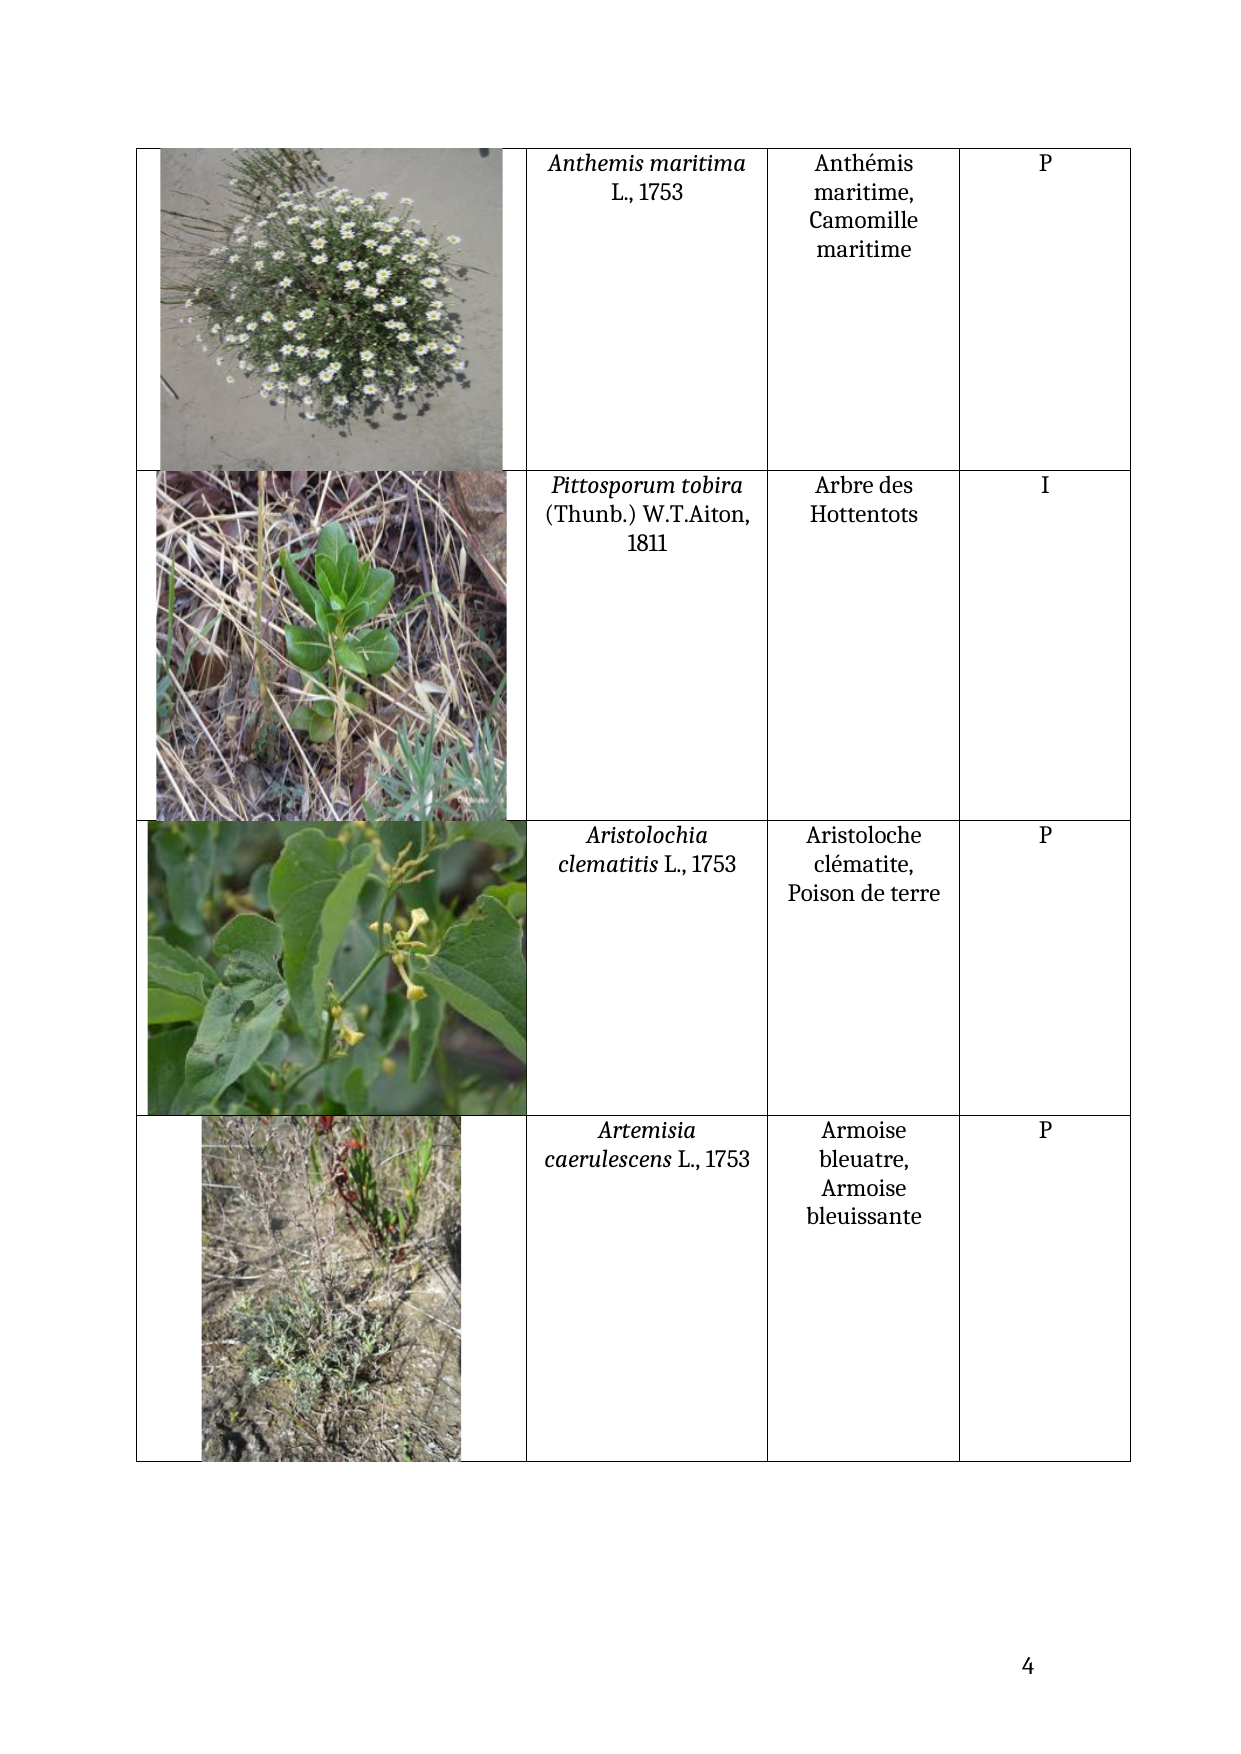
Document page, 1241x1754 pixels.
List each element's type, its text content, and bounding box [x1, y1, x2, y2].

table_cell [137, 471, 156, 820]
table_cell Aristolochia clematitis L., 1753 [527, 821, 767, 1115]
picture [147, 148, 527, 1115]
table_cell [137, 1116, 201, 1461]
table_cell Pittosporum tobira (Thunb.) W.T.Aiton, 1811 [527, 471, 767, 820]
table_cell P [960, 821, 1130, 1115]
table_cell Aristoloche clématite, Poison de terre [768, 821, 959, 1115]
table_cell [507, 471, 526, 820]
table_cell [462, 1116, 526, 1461]
table_cell Arbre des Hottentots [768, 471, 959, 820]
table_cell Artemisia caerulescens L., 1753 [527, 1116, 767, 1461]
table_cell Armoise bleuatre, Armoise bleuissante [768, 1116, 959, 1461]
picture [201, 1116, 462, 1462]
table_cell P [960, 149, 1130, 470]
table_cell Anthemis maritima L., 1753 [527, 149, 767, 470]
table_cell I [960, 471, 1130, 820]
table_cell Anthémis maritime, Camomille maritime [768, 149, 959, 470]
table_cell P [960, 1116, 1130, 1461]
table_cell [503, 149, 526, 470]
table_cell [137, 149, 160, 470]
table_cell [137, 821, 147, 1115]
